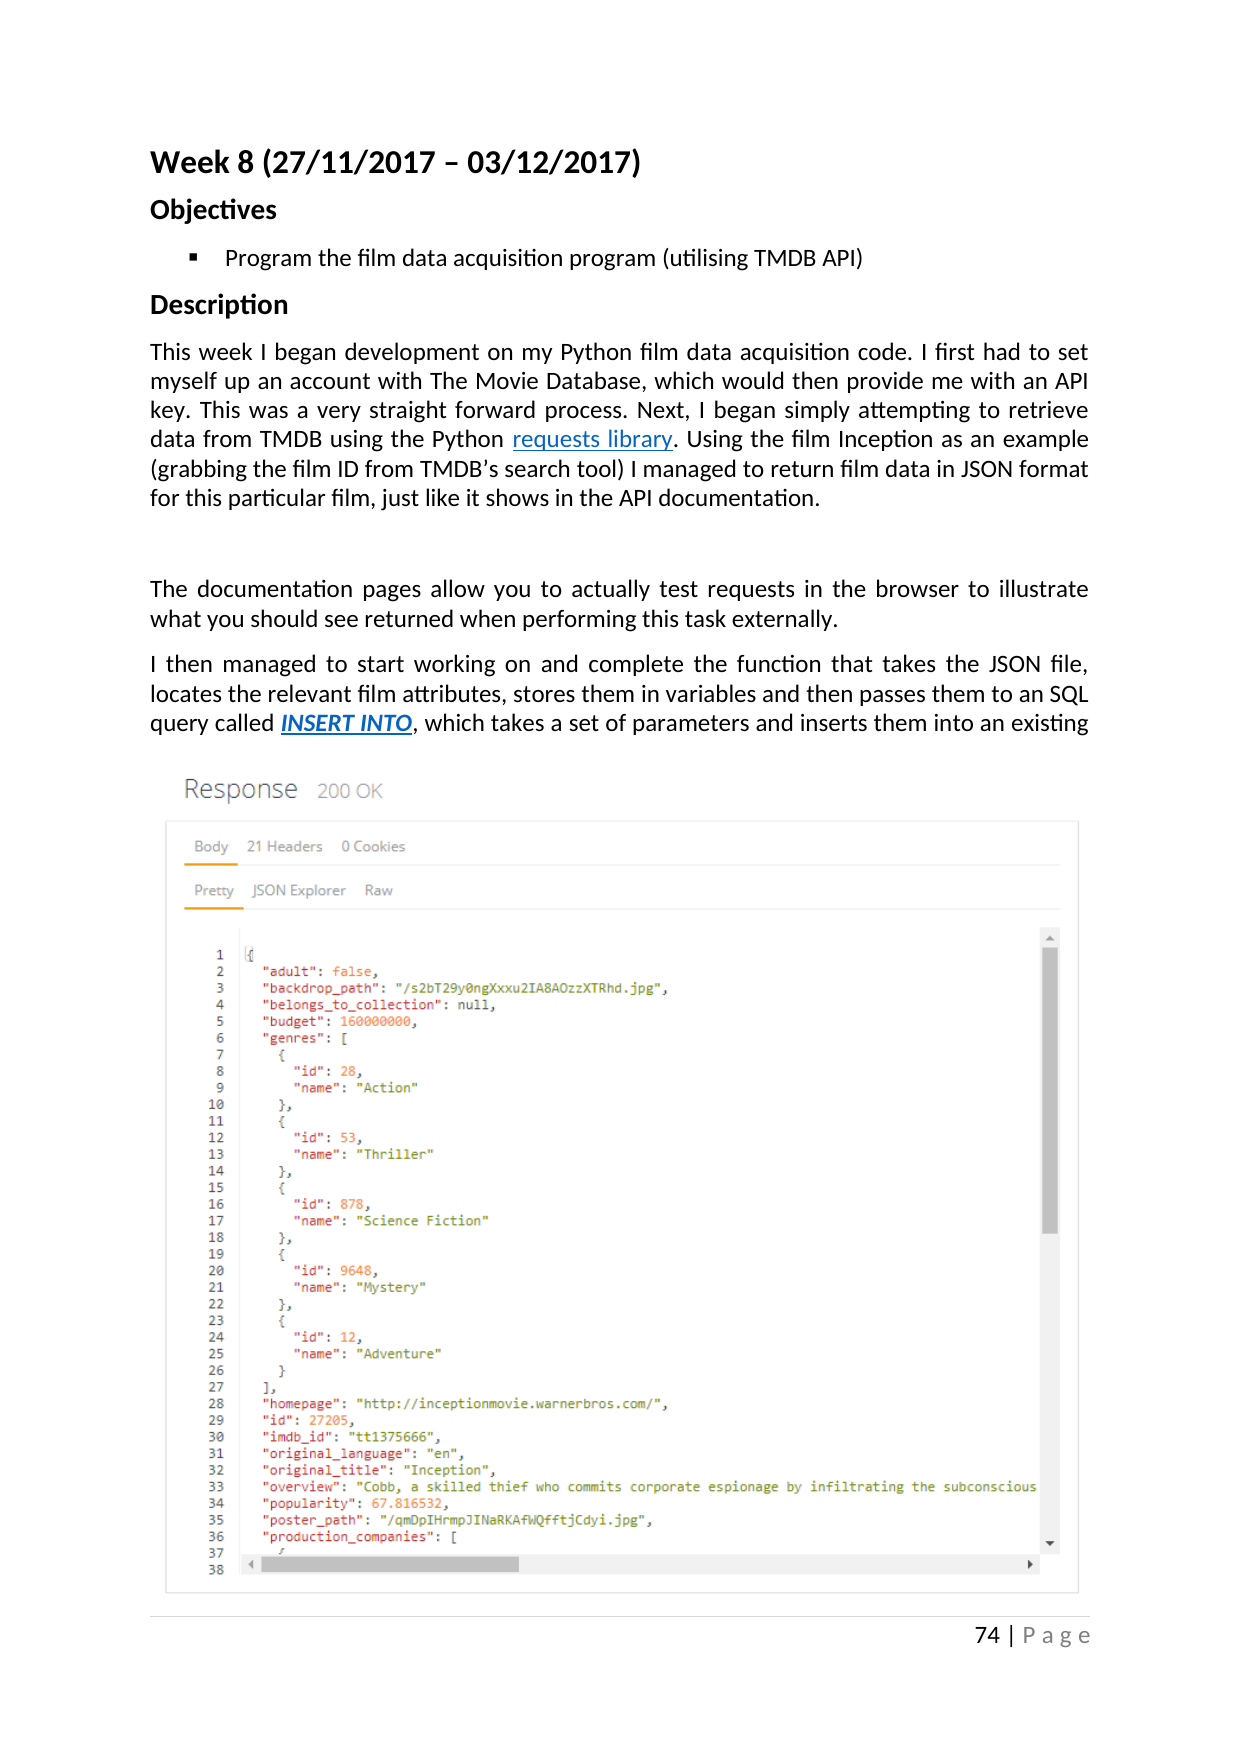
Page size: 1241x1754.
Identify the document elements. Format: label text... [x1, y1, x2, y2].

picture [150, 766, 1091, 1603]
list Program the film data acquisition program (utilising TMDB API) [187, 242, 1090, 272]
text This week I began development on my Python film data acquisition code. I first had to set myself up an account with The Movie Database, which would then provide me with an API key. This was a very straight forward process. Next, I began simply attempting to retrieve data from TMDB using the Python requests library. Using the film Inception as an example (grabbing the film ID from TMDB’s search tool) I managed to return film data in JSON format for this particular film, just like it shows in the API documentation. [150, 337, 1090, 512]
text Objectives [150, 196, 1090, 225]
text The documentation pages allow you to actually test requests in the browser to illustrate what you should see returned when performing this task externally. [150, 574, 1090, 633]
text Week 8 (27/11/2017 – 03/12/2017) [150, 150, 1090, 179]
text I then managed to start working on and complete the function that takes the JSON file, locates the relevant film attributes, stores them in variables and then passes them to an SQL query called INSERT INTO, which takes a set of parameters and inserts them into an existing table. These parameters can even be Python variables as long as you pass them to the SQL query as string formatters. [150, 649, 1090, 737]
text Description [150, 291, 1090, 320]
